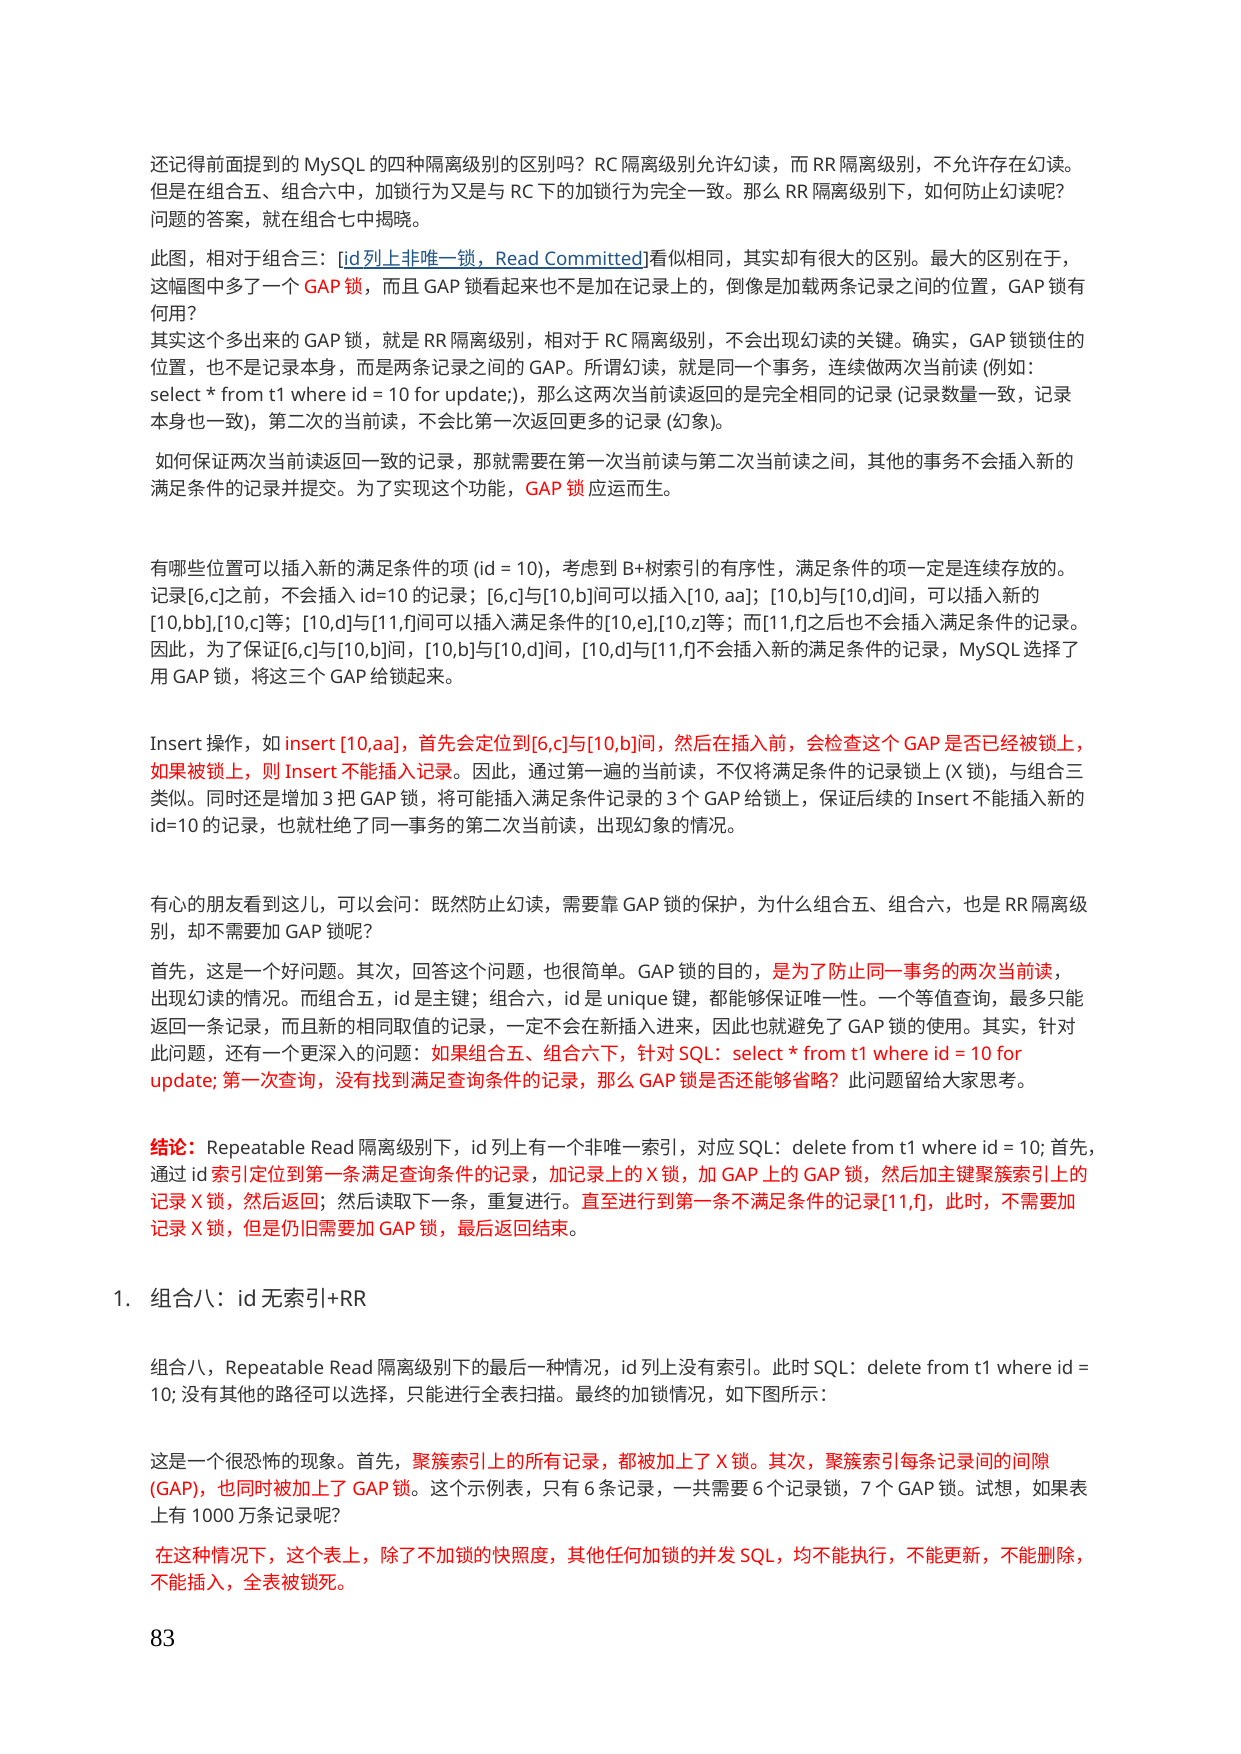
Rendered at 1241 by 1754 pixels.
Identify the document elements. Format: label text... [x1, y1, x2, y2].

text 还记得前面提到的MySQL的四种隔离级别的区别吗？RC隔离级别允许幻读，而RR隔离级别，不允许存在幻读。但是在组合五、组合六中，加锁行为又是与RC下的加锁行为完全一致。那么RR隔离级别下，如何防止幻读呢？问题的答案，就在组合七中揭晓。 [150, 150, 1090, 232]
text 在这种情况下，这个表上，除了不加锁的快照度，其他任何加锁的并发SQL，均不能执行，不能更新，不能删除，不能插入，全表被锁死。 [150, 1541, 1090, 1595]
text 其实这个多出来的GAP锁，就是RR隔离级别，相对于RC隔离级别，不会出现幻读的关键。确实，GAP锁锁住的位置，也不是记录本身，而是两条记录之间的GAP。所谓幻读，就是同一个事务，连续做两次当前读 (例如：select * from t1 where id = 10 for update;)，那么这两次当前读返回的是完全相同的记录 (记录数量一致，记录本身也一致)，第二次的当前读，不会比第一次返回更多的记录 (幻象)。 [150, 326, 1090, 434]
subtitle 组合八：id无索引+RR [112, 1281, 1090, 1313]
text 结论：Repeatable Read隔离级别下，id列上有一个非唯一索引，对应SQL：delete from t1 where id = 10; 首先，通过id索引定位到第一条满足查询条件的记录，加记录上的X锁，加GAP上的GAP锁，然后加主键聚簇索引上的记录X锁，然后返回；然后读取下一条，重复进行。直至进行到第一条不满足条件的记录[11,f]，此时，不需要加记录X锁，但是仍旧需要加GAP锁，最后返回结束。 [150, 1132, 1090, 1241]
text 有心的朋友看到这儿，可以会问：既然防止幻读，需要靠GAP锁的保护，为什么组合五、组合六，也是RR隔离级别，却不需要加GAP锁呢？ [150, 890, 1090, 944]
text Insert操作，如insert [10,aa]，首先会定位到[6,c]与[10,b]间，然后在插入前，会检查这个GAP是否已经被锁上，如果被锁上，则Insert不能插入记录。因此，通过第一遍的当前读，不仅将满足条件的记录锁上 (X锁)，与组合三类似。同时还是增加3把GAP锁，将可能插入满足条件记录的3个GAP给锁上，保证后续的Insert不能插入新的id=10的记录，也就杜绝了同一事务的第二次当前读，出现幻象的情况。 [150, 729, 1090, 838]
text 首先，这是一个好问题。其次，回答这个问题，也很简单。GAP锁的目的，是为了防止同一事务的两次当前读，出现幻读的情况。而组合五，id是主键；组合六，id是unique键，都能够保证唯一性。一个等值查询，最多只能返回一条记录，而且新的相同取值的记录，一定不会在新插入进来，因此也就避免了GAP锁的使用。其实，针对此问题，还有一个更深入的问题：如果组合五、组合六下，针对SQL：select * from t1 where id = 10 for update; 第一次查询，没有找到满足查询条件的记录，那么GAP锁是否还能够省略？此问题留给大家思考。 [150, 957, 1090, 1093]
text 如何保证两次当前读返回一致的记录，那就需要在第一次当前读与第二次当前读之间，其他的事务不会插入新的满足条件的记录并提交。为了实现这个功能，GAP锁 应运而生。 [150, 447, 1090, 501]
text 组合八，Repeatable Read隔离级别下的最后一种情况，id列上没有索引。此时SQL：delete from t1 where id = 10; 没有其他的路径可以选择，只能进行全表扫描。最终的加锁情况，如下图所示： [150, 1352, 1090, 1407]
text 有哪些位置可以插入新的满足条件的项 (id = 10)，考虑到B+树索引的有序性，满足条件的项一定是连续存放的。记录[6,c]之前，不会插入id=10的记录；[6,c]与[10,b]间可以插入[10, aa]；[10,b]与[10,d]间，可以插入新的[10,bb],[10,c]等；[10,d]与[11,f]间可以插入满足条件的[10,e],[10,z]等；而[11,f]之后也不会插入满足条件的记录。因此，为了保证[6,c]与[10,b]间，[10,b]与[10,d]间，[10,d]与[11,f]不会插入新的满足条件的记录，MySQL选择了用GAP锁，将这三个GAP给锁起来。 [150, 553, 1090, 689]
text 此图，相对于组合三：[id列上非唯一锁，Read Committed]看似相同，其实却有很大的区别。最大的区别在于，这幅图中多了一个GAP锁，而且GAP锁看起来也不是加在记录上的，倒像是加载两条记录之间的位置，GAP锁有何用？ [150, 244, 1090, 326]
text 这是一个很恐怖的现象。首先，聚簇索引上的所有记录，都被加上了X锁。其次，聚簇索引每条记录间的间隙(GAP)，也同时被加上了GAP锁。这个示例表，只有6条记录，一共需要6个记录锁，7个GAP锁。试想，如果表上有1000万条记录呢？ [150, 1446, 1090, 1528]
